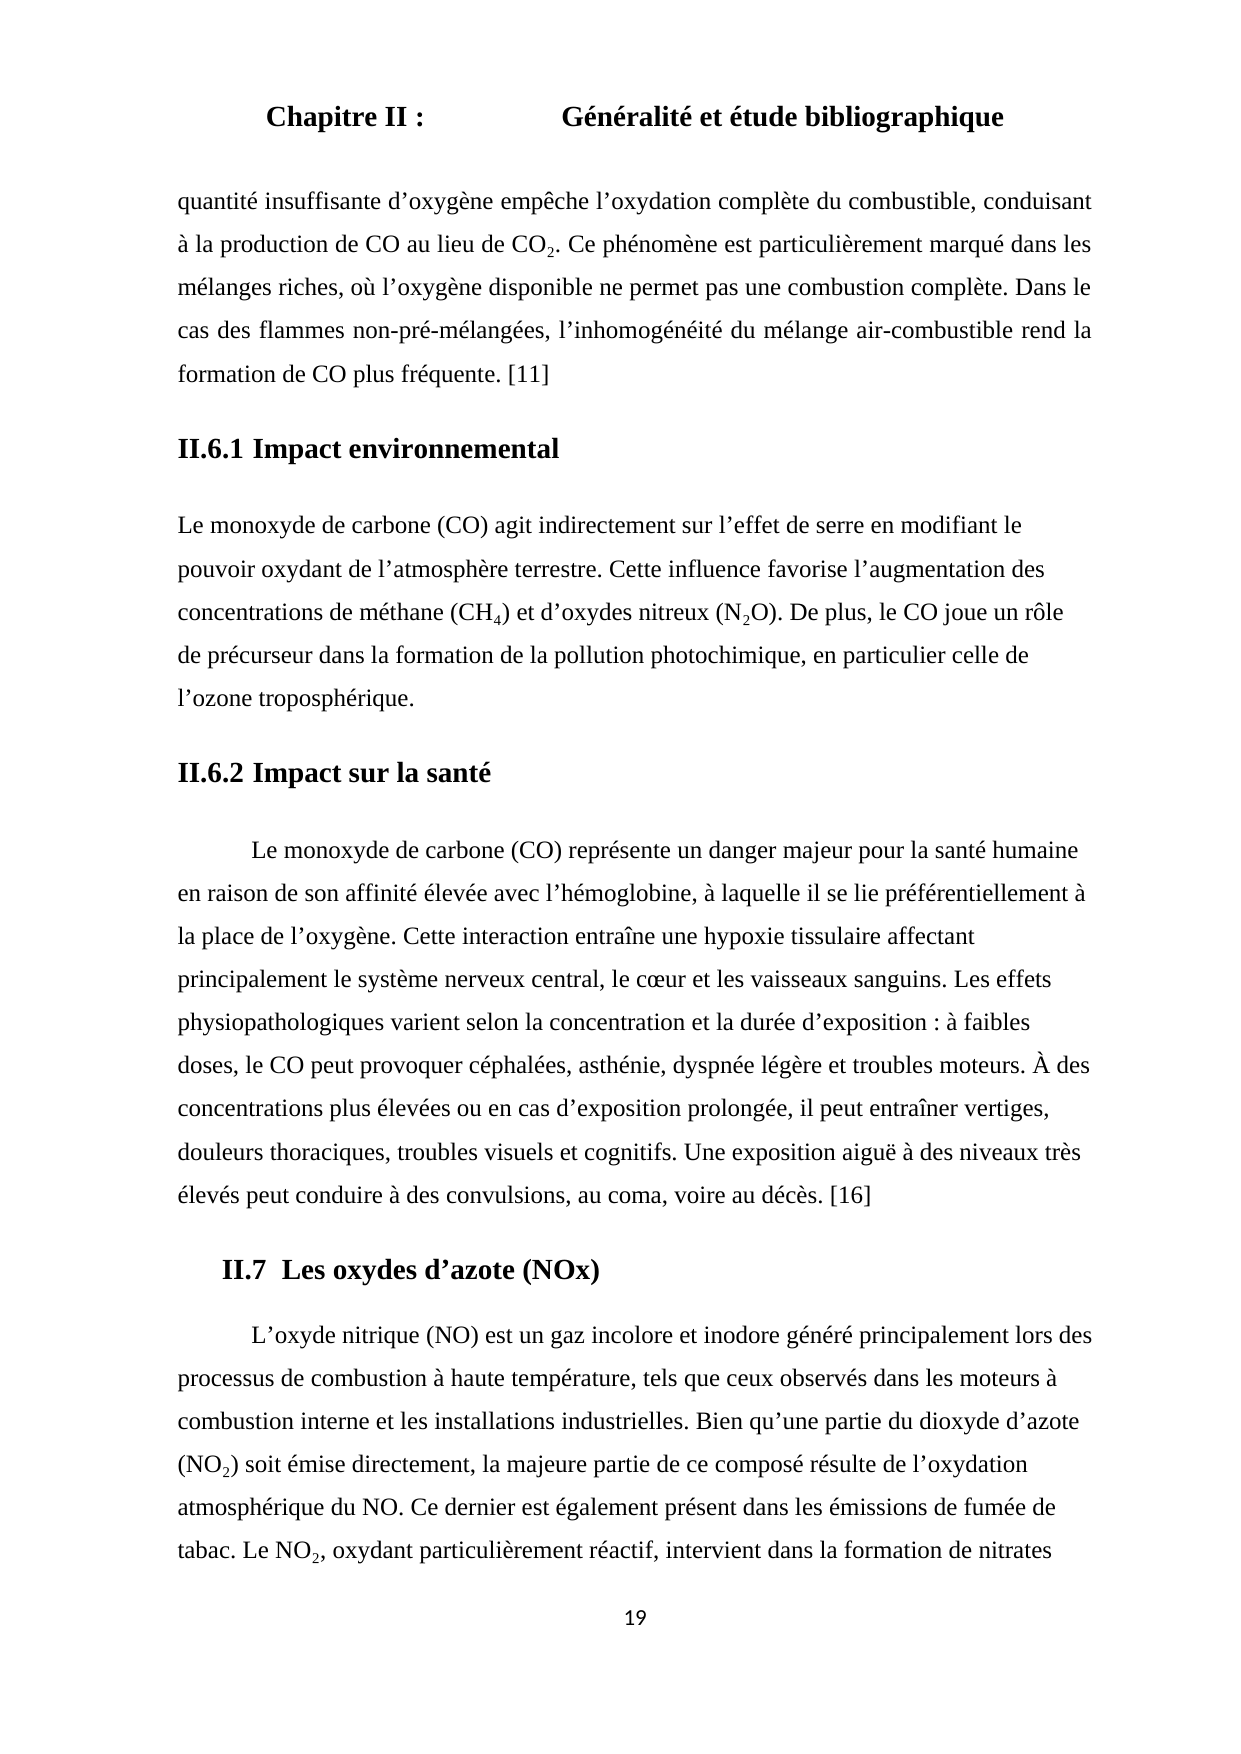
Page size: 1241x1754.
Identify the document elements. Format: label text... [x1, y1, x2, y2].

text Le monoxyde de carbone (CO) agit indirectement sur l’effet de serre en modifiant le pouvoir oxydant de l’atmosphère terrestre. Cette influence favorise l’augmentation des concentrations de méthane (CH₄) et d’oxydes nitreux (N₂O). De plus, le CO joue un rôle de précurseur dans la formation de la pollution photochimique, en particulier celle de l’ozone troposphérique. [177, 511, 1092, 712]
text Le monoxyde de carbone (CO) représente un danger majeur pour la santé humaine en raison de son affinité élevée avec l’hémoglobine, à laquelle il se lie préférentiellement à la place de l’oxygène. Cette interaction entraîne une hypoxie tissulaire affectant principalement le système nerveux central, le cœur et les vaisseaux sanguins. Les effets physiopathologiques varient selon la concentration et la durée d’exposition : à faibles doses, le CO peut provoquer céphalées, asthénie, dyspnée légère et troubles moteurs. À des concentrations plus élevées ou en cas d’exposition prolongée, il peut entraîner vertiges, douleurs thoraciques, troubles visuels et cognitifs. Une exposition aiguë à des niveaux très élevés peut conduire à des convulsions, au coma, voire au décès. [16] [177, 835, 1092, 1208]
subtitle Impact environnemental [177, 431, 1092, 464]
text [177, 1320, 1092, 1564]
subtitle Impact sur la santé [177, 755, 1092, 789]
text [177, 186, 1092, 387]
subtitle Les oxydes d’azote (NOx) [222, 1252, 1092, 1286]
